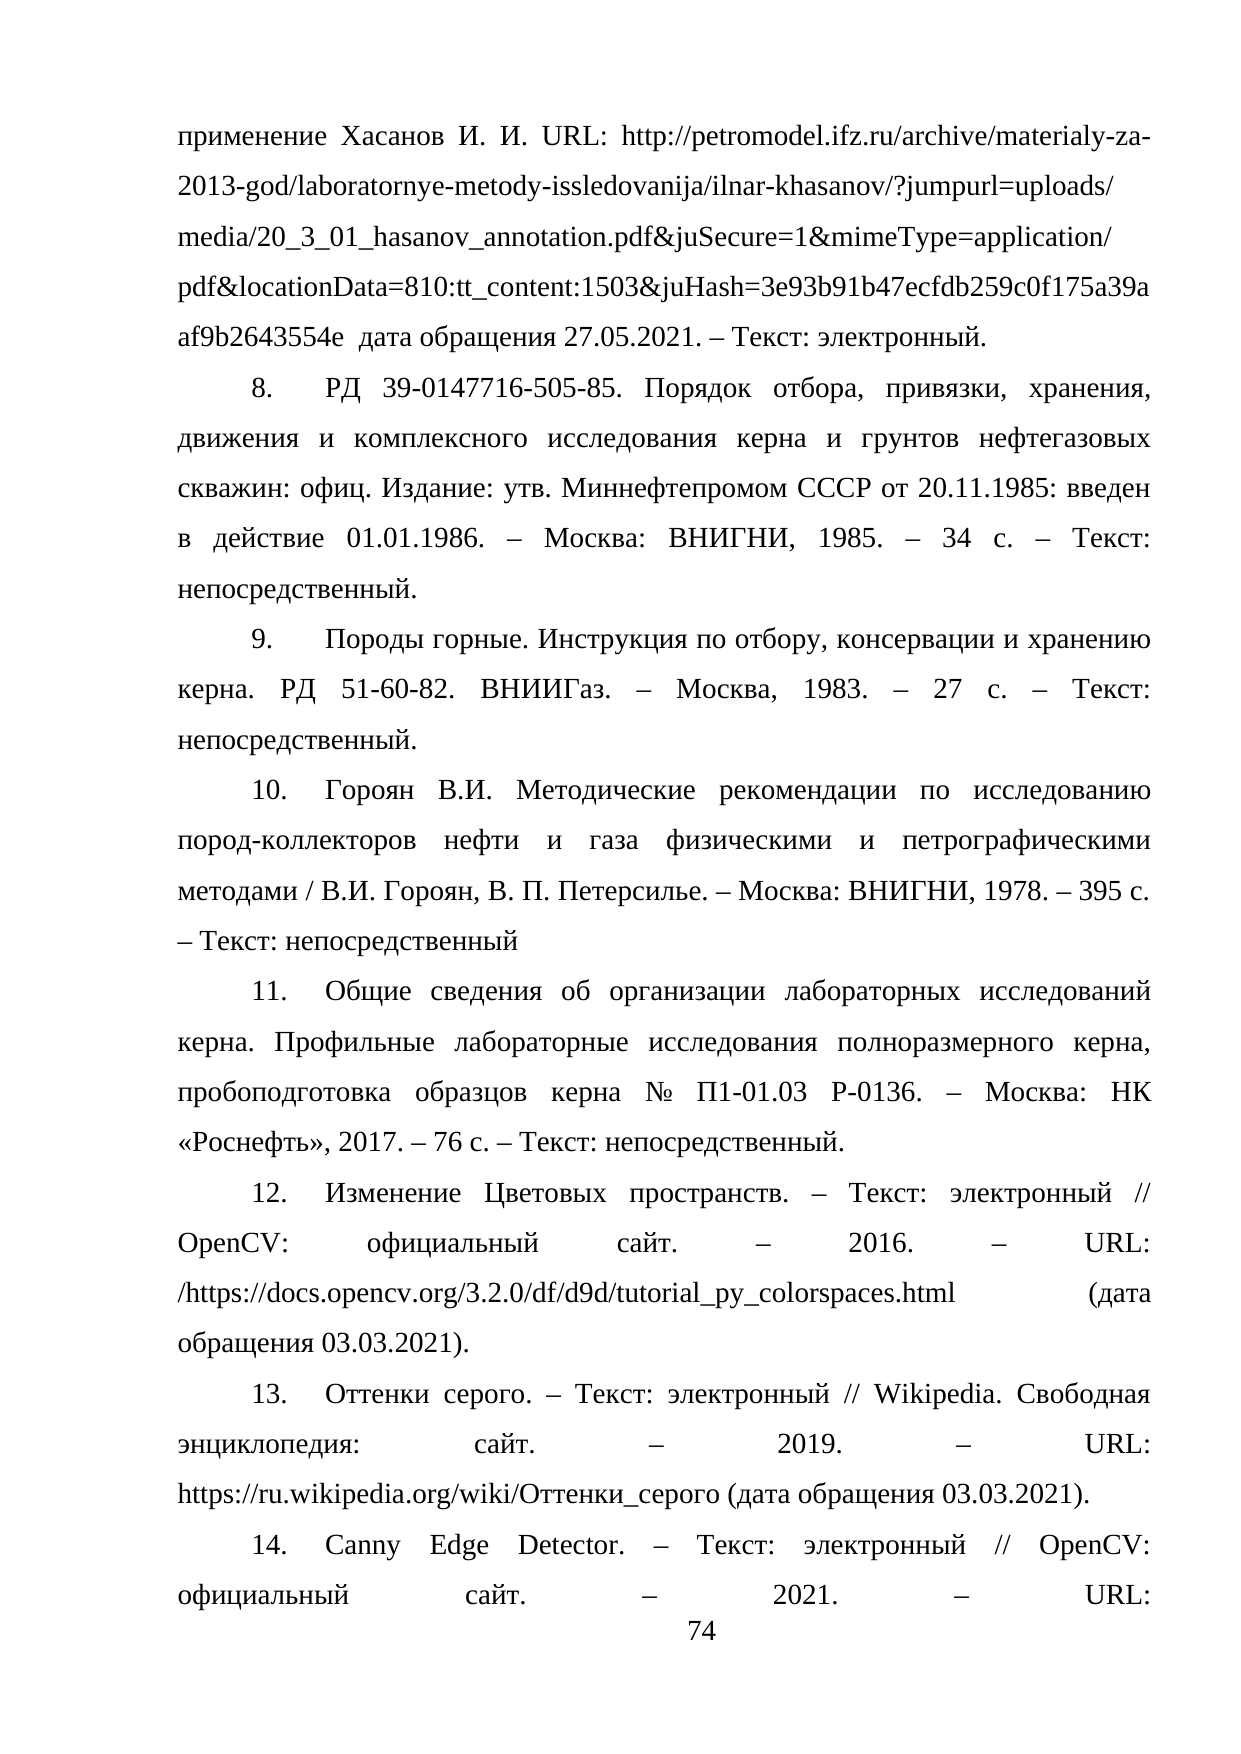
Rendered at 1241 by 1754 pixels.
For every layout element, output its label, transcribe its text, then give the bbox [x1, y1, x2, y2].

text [177, 118, 1152, 353]
text 11. Общие сведения об организации лабораторных исследований керна. Профильные лабораторные исследования полноразмерного керна, пробоподготовка образцов керна № П1-01.03 Р-0136. – Москва: НК «Роснефть», 2017. – 76 с. – Текст: непосредственный. [177, 973, 1152, 1158]
text 9. Породы горные. Инструкция по отбору, консервации и хранению керна. РД 51-60-82. ВНИИГаз. – Москва, 1983. – 27 с. – Текст: непосредственный. [177, 621, 1152, 755]
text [177, 1527, 1152, 1611]
text 10. Гороян В.И. Методические рекомендации по исследованию пород-коллекторов нефти и газа физическими и петрографическими методами / В.И. Гороян, В. П. Петерсилье. – Москва: ВНИГНИ, 1978. – 395 с. – Текст: непосредственный [177, 772, 1152, 957]
text 12. Изменение Цветовых пространств. – Текст: электронный // OpenCV: официальный сайт. – 2016. – URL: /https://docs.opencv.org/3.2.0/df/d9d/tutorial_py_colorspaces.html (дата обращения 03.03.2021). [177, 1175, 1152, 1359]
text 13. Оттенки серого. – Текст: электронный // Wikipedia. Свободная энциклопедия: сайт. – 2019. – URL: https://ru.wikipedia.org/wiki/Оттенки_серого (дата обращения 03.03.2021). [177, 1376, 1152, 1510]
text 8. РД 39-0147716-505-85. Порядок отбора, привязки, хранения, движения и комплексного исследования керна и грунтов нефтегазовых скважин: офиц. Издание: утв. Миннефтепромом СССР от 20.11.1985: введен в действие 01.01.1986. – Москва: ВНИГНИ, 1985. – 34 с. – Текст: непосредственный. [177, 370, 1152, 604]
